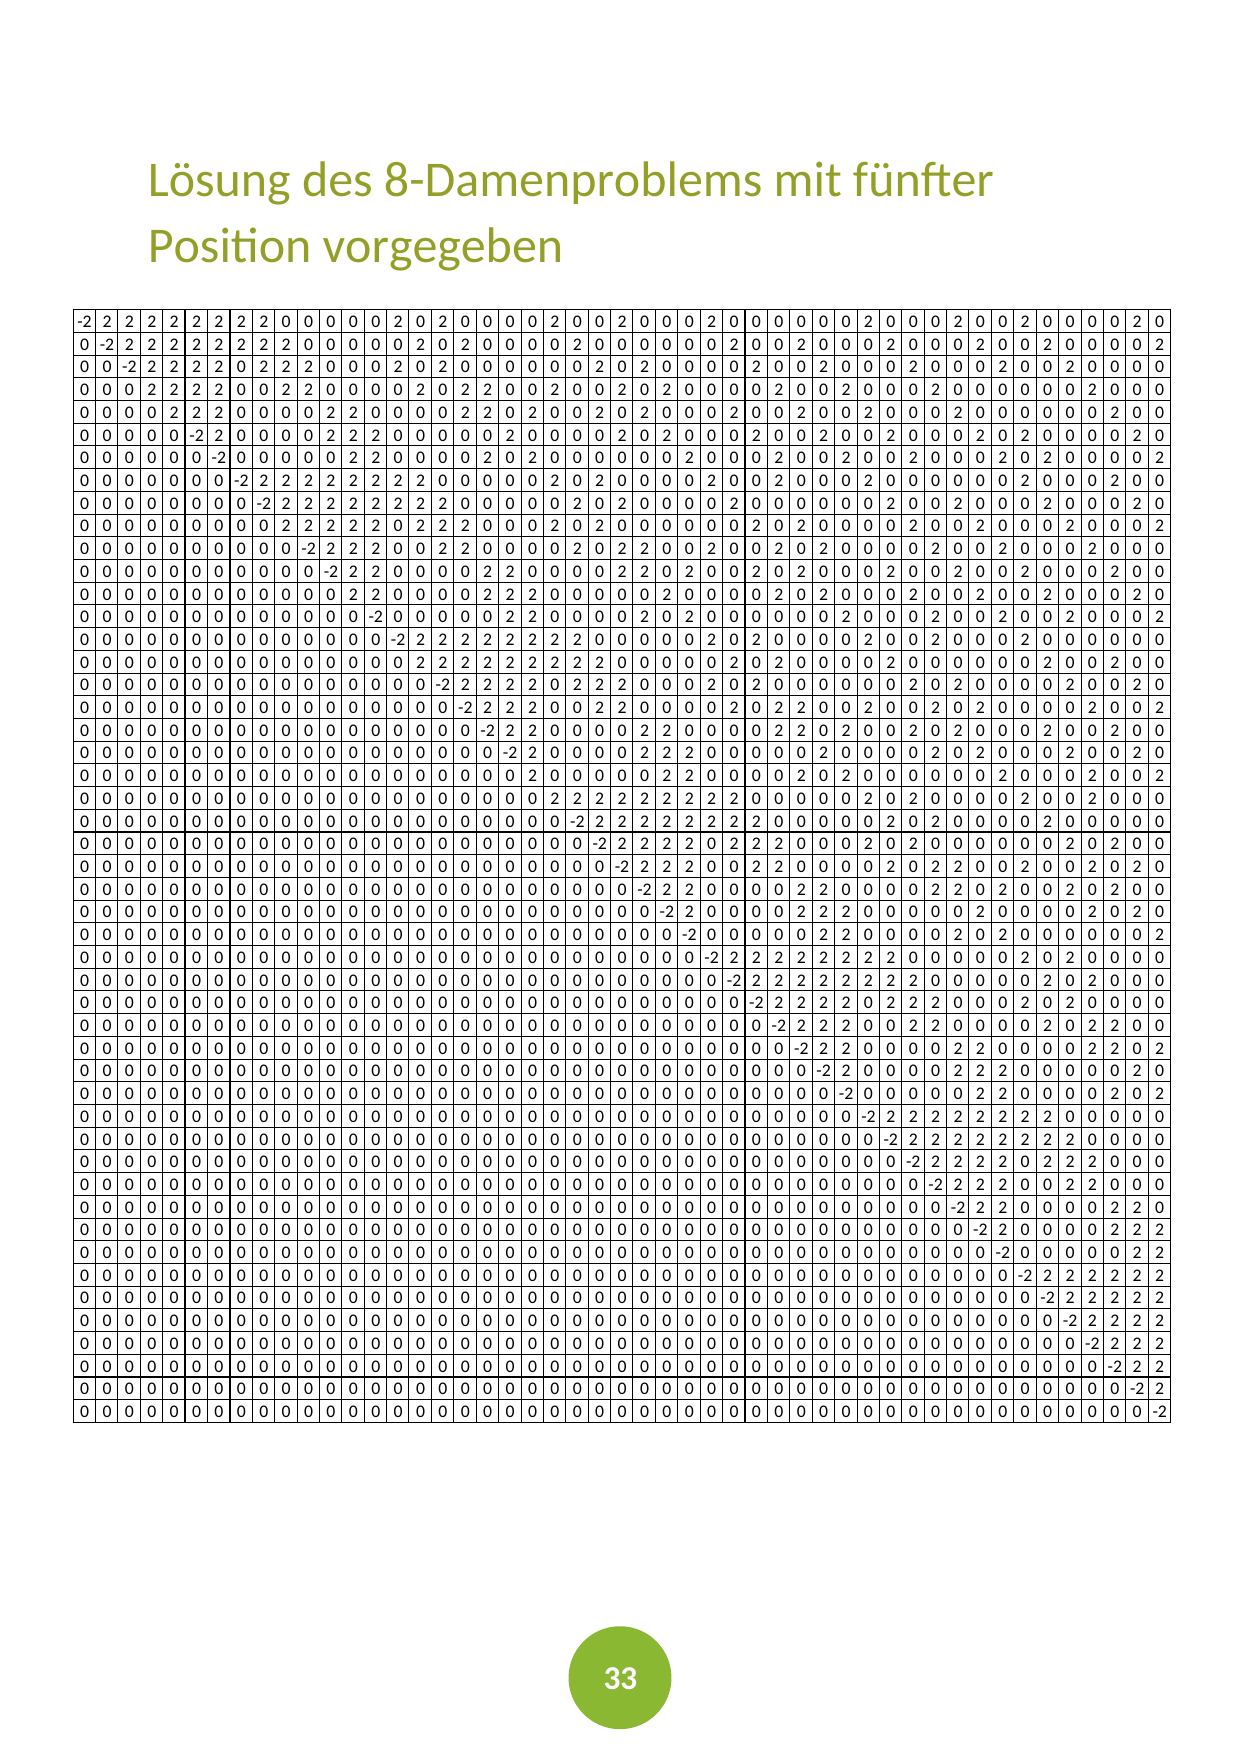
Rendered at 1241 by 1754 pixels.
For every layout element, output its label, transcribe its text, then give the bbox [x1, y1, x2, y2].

subtitle Lösung des 8-Damenproblems mit fünfter Position vorgegeben [148, 148, 1093, 274]
